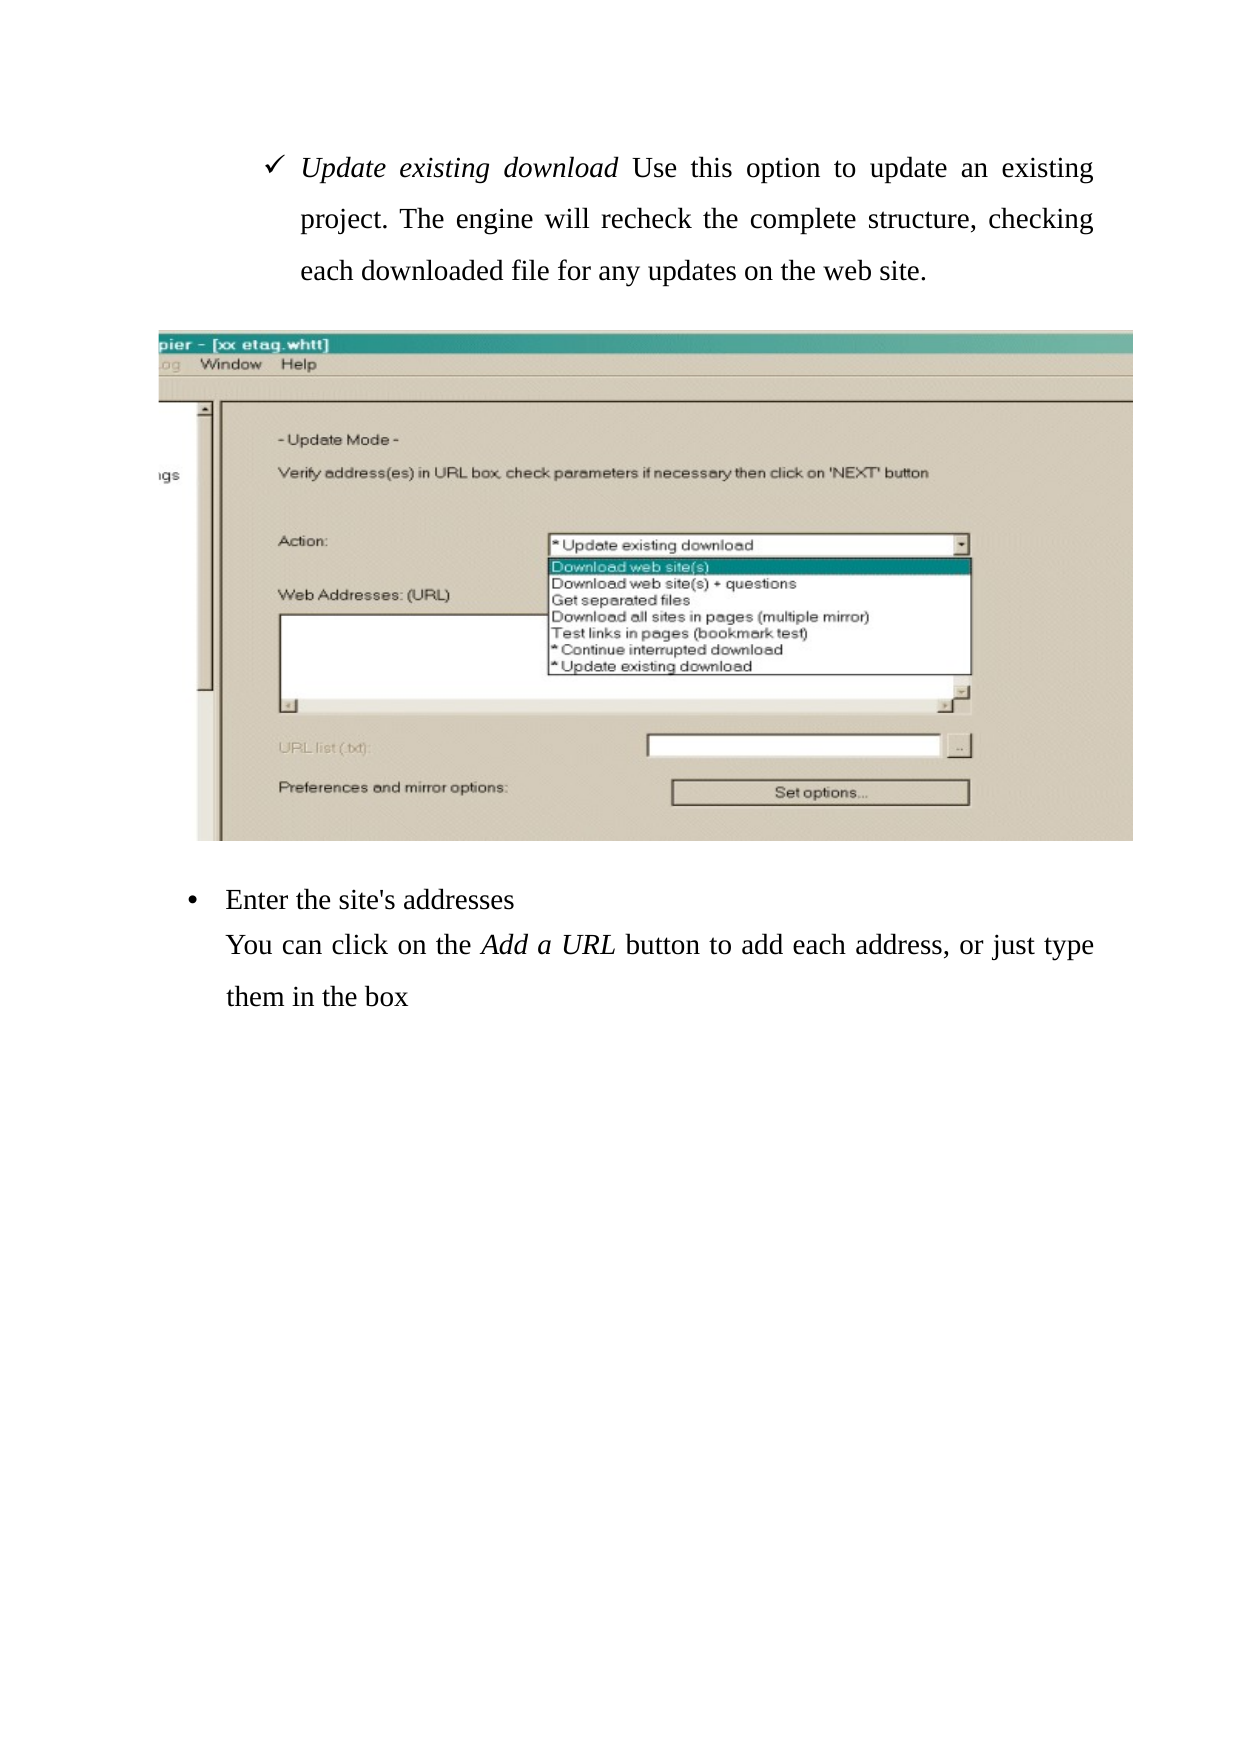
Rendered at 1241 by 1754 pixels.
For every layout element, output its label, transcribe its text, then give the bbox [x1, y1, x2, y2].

list Enter the site's addresses [187, 882, 1095, 916]
text You can click on the Add a URL button to add each address, or just type them in the box [225, 927, 1095, 1012]
picture [158, 330, 1133, 841]
list Update existing download Use this option to update an existing project. The engine will recheck the complete structure, checking each downloaded file for any updates on the web site. [263, 150, 1095, 286]
